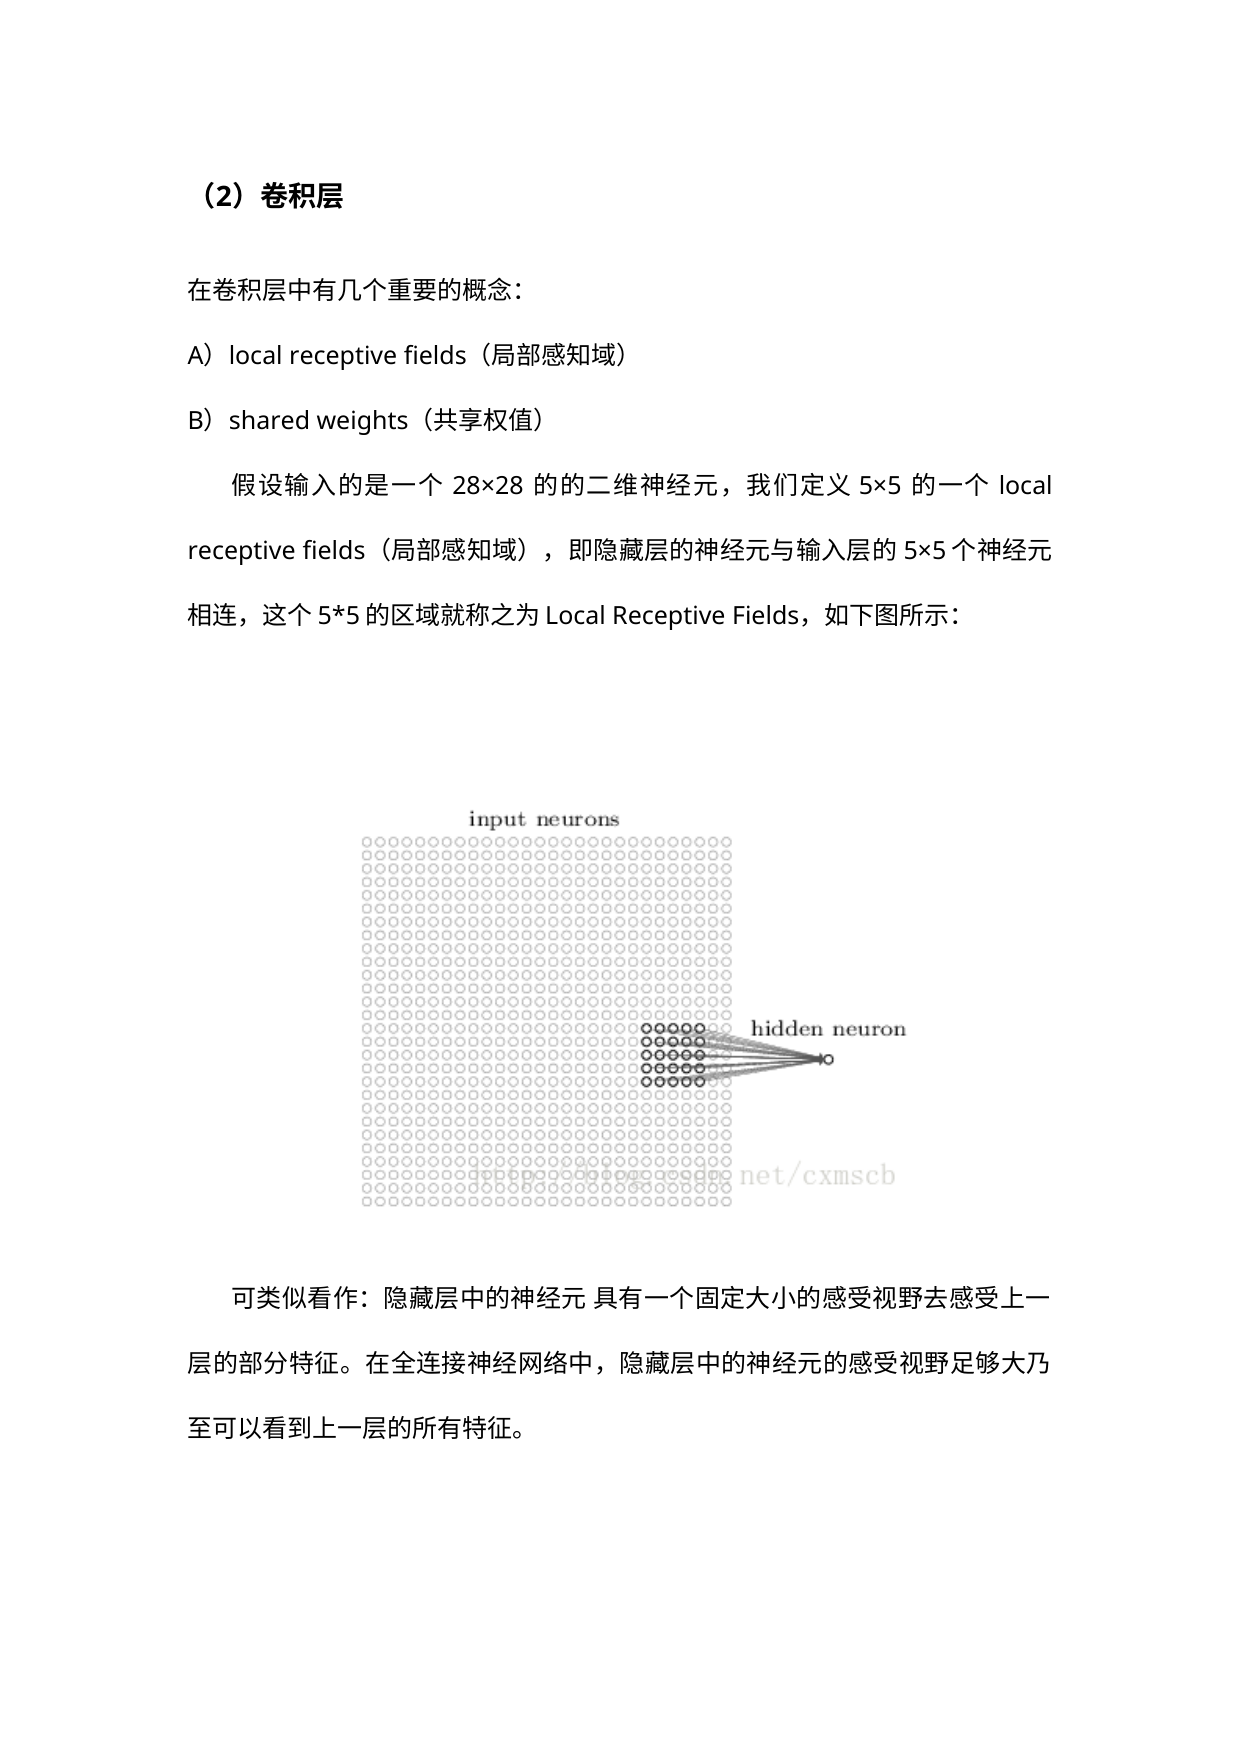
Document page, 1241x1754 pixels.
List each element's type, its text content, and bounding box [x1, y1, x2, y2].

list 在卷积层中有几个重要的概念： [187, 256, 1053, 321]
list B）shared weights（共享权值） [187, 386, 1053, 451]
subtitle （2）卷积层 [187, 162, 1053, 227]
list 可类似看作：隐藏层中的神经元 具有一个固定大小的感受视野去感受上一层的部分特征。在全连接神经网络中，隐藏层中的神经元的感受视野足够大乃至可以看到上一层的所有特征。 [187, 1264, 1053, 1459]
list A）local receptive fields（局部感知域） [187, 321, 1053, 386]
list 假设输入的是一个 28×28 的的二维神经元，我们定义5×5 的一个 local receptive fields（局部感知域），即隐藏层的神经元与输入层的5×5个神经元相连，这个5*5的区域就称之为Local Receptive Fields，如下图所示： [187, 451, 1053, 646]
picture [328, 776, 912, 1241]
